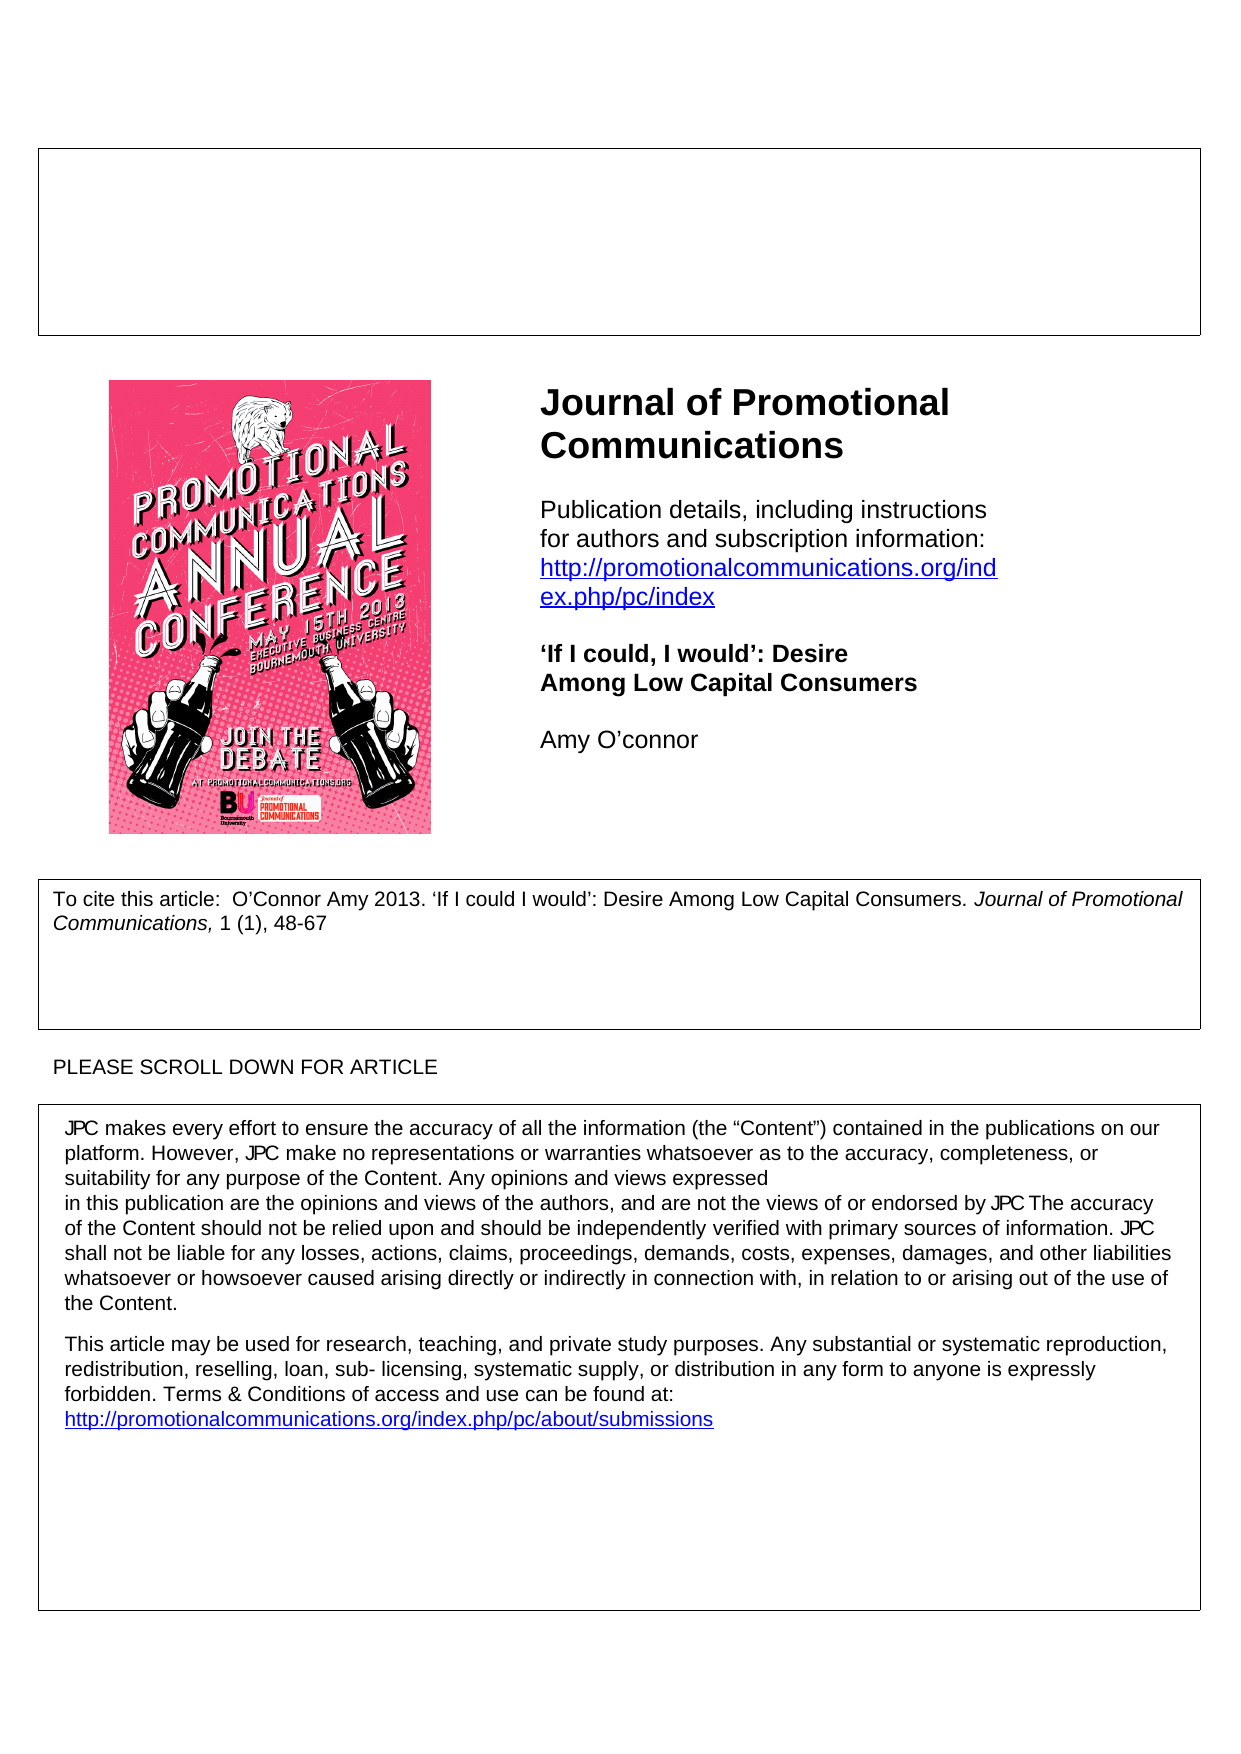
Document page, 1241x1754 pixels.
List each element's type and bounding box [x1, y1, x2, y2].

picture [108, 380, 431, 834]
